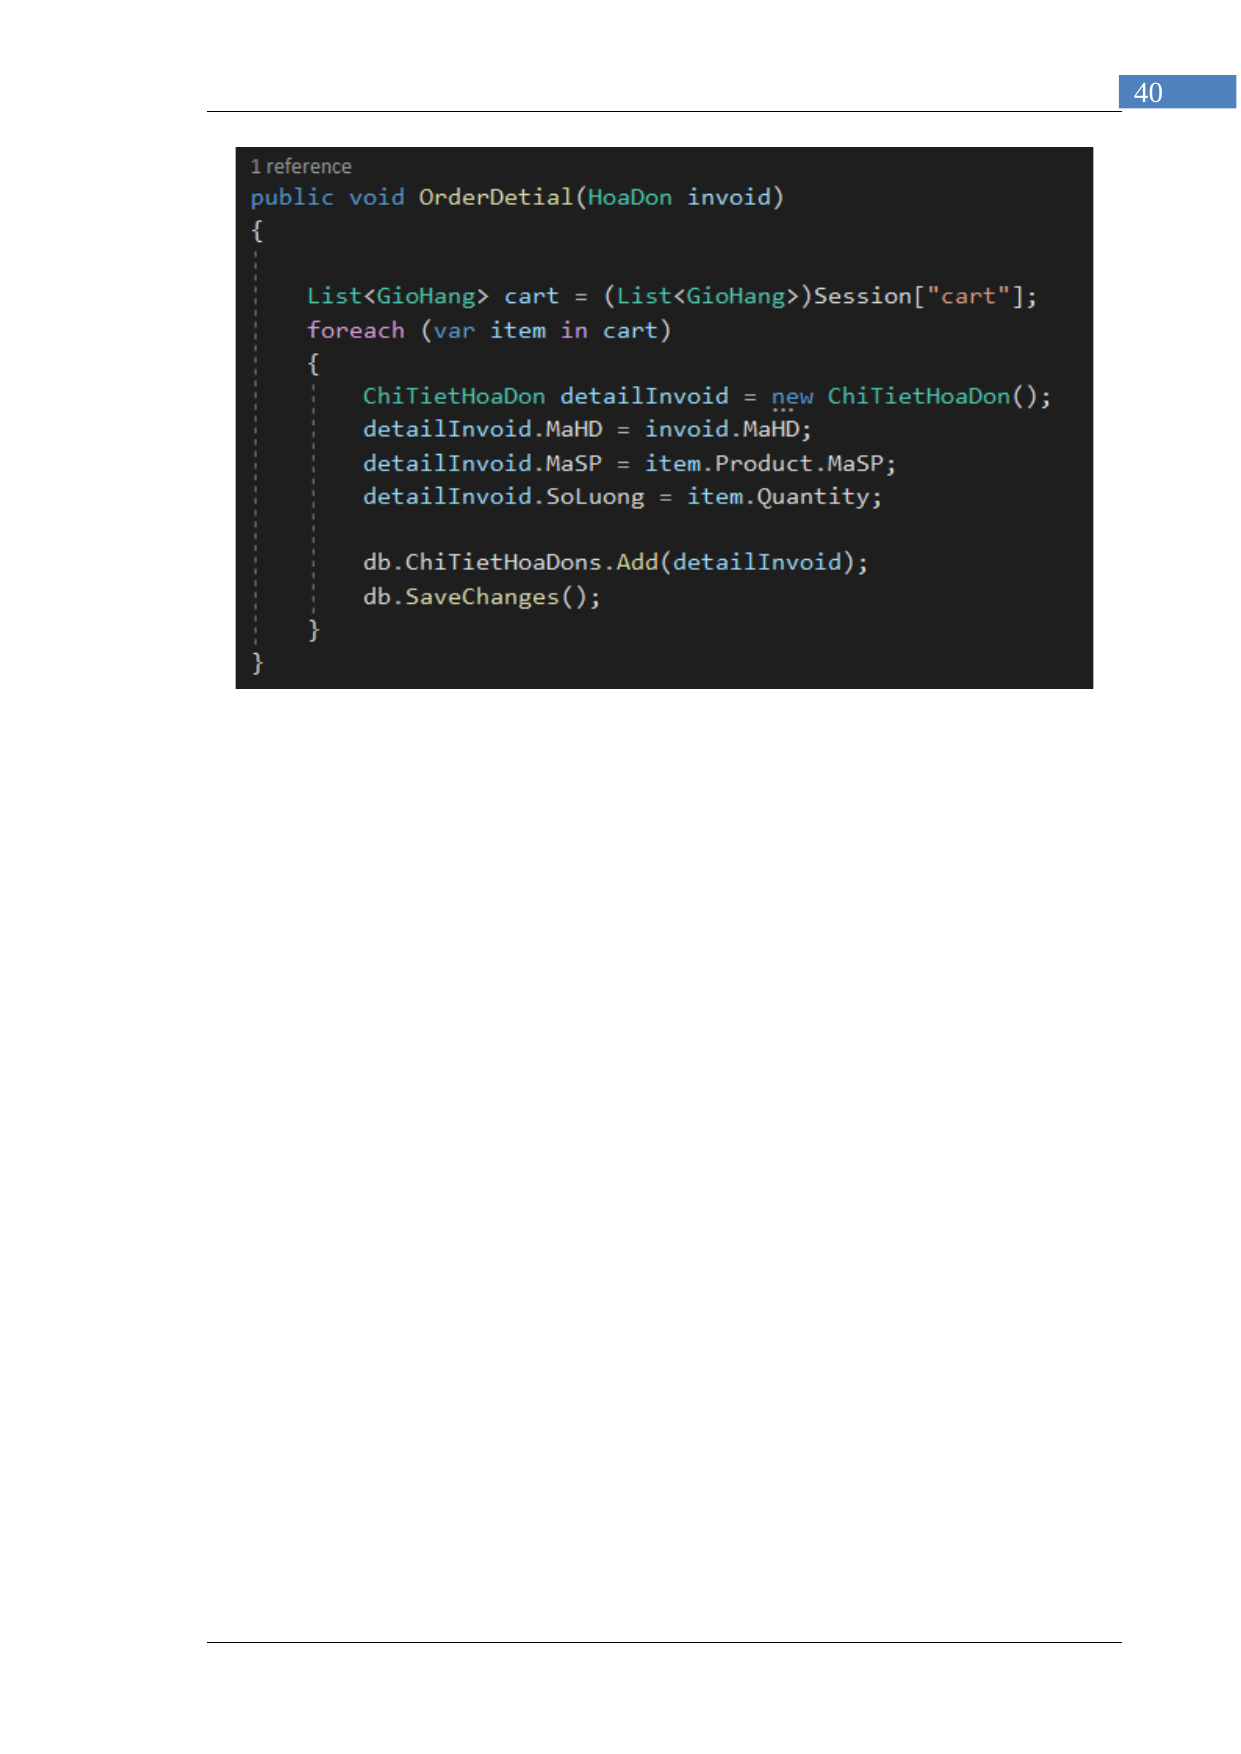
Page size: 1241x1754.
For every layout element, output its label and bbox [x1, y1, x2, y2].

picture [235, 147, 1094, 689]
